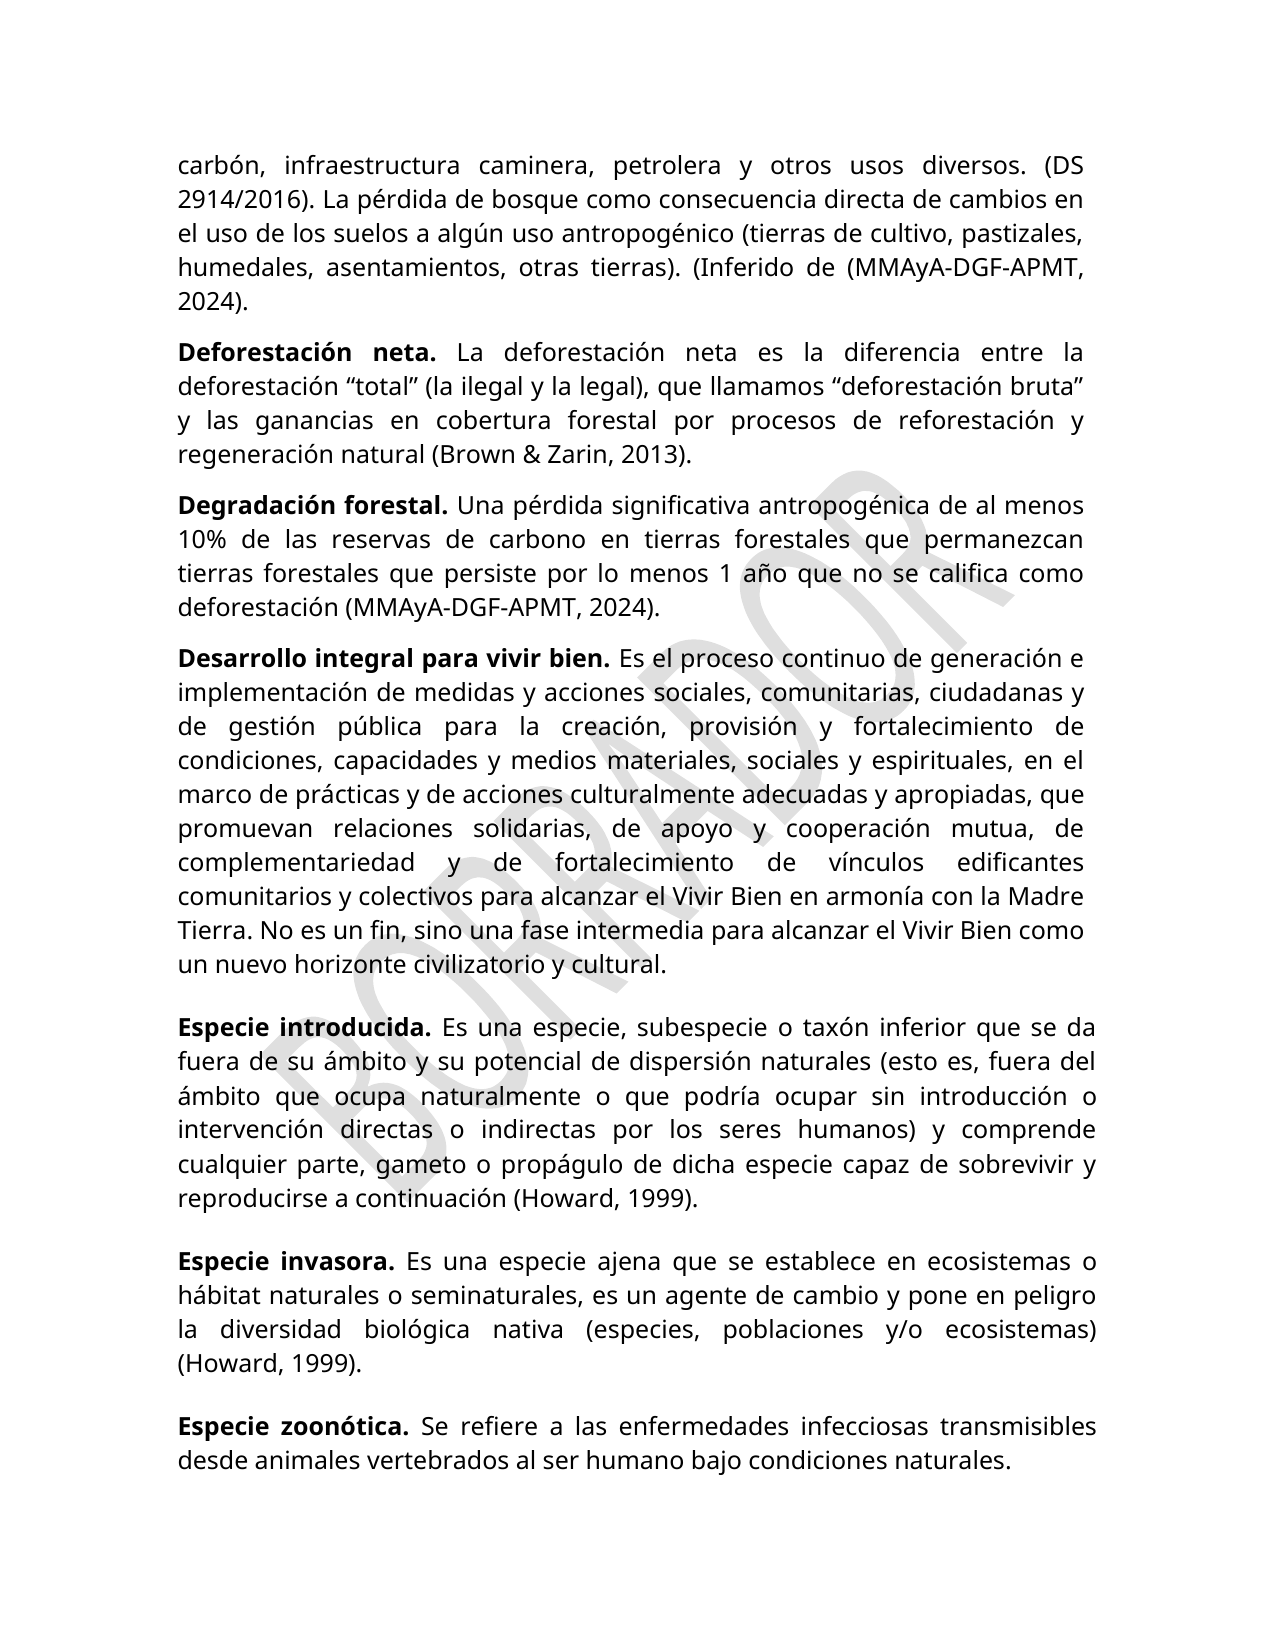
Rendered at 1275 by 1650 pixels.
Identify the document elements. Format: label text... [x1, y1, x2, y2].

text Especie zoonótica. Se refiere a las enfermedades infecciosas transmisibles desde animales vertebrados al ser humano bajo condiciones naturales. [177, 1409, 1098, 1477]
text Desarrollo integral para vivir bien. Es el proceso continuo de generación e implementación de medidas y acciones sociales, comunitarias, ciudadanas y de gestión pública para la creación, provisión y fortalecimiento de condiciones, capacidades y medios materiales, sociales y espirituales, en el marco de prácticas y de acciones culturalmente adecuadas y apropiadas, que promuevan relaciones solidarias, de apoyo y cooperación mutua, de complementariedad y de fortalecimiento de vínculos edificantes comunitarios y colectivos para alcanzar el Vivir Bien en armonía con la Madre Tierra. No es un fin, sino una fase intermedia para alcanzar el Vivir Bien como un nuevo horizonte civilizatorio y cultural. [177, 640, 1085, 981]
text Especie invasora. Es una especie ajena que se establece en ecosistemas o hábitat naturales o seminaturales, es un agente de cambio y pone en peligro la diversidad biológica nativa (especies, poblaciones y/o ecosistemas) (Howard, 1999). [177, 1243, 1098, 1380]
text Deforestación neta. La deforestación neta es la diferencia entre la deforestación “total” (la ilegal y la legal), que llamamos “deforestación bruta” y las ganancias en cobertura forestal por procesos de reforestación y regeneración natural (Brown & Zarin, 2013). [177, 334, 1085, 471]
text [177, 148, 1085, 318]
text Degradación forestal. Una pérdida significativa antropogénica de al menos 10% de las reservas de carbono en tierras forestales que permanezcan tierras forestales que persiste por lo menos 1 año que no se califica como deforestación (MMAyA-DGF-APMT, 2024). [177, 487, 1085, 624]
text Especie introducida. Es una especie, subespecie o taxón inferior que se da fuera de su ámbito y su potencial de dispersión naturales (esto es, fuera del ámbito que ocupa naturalmente o que podría ocupar sin introducción o intervención directas o indirectas por los seres humanos) y comprende cualquier parte, gameto o propágulo de dicha especie capaz de sobrevivir y reproducirse a continuación (Howard, 1999). [177, 1010, 1098, 1214]
